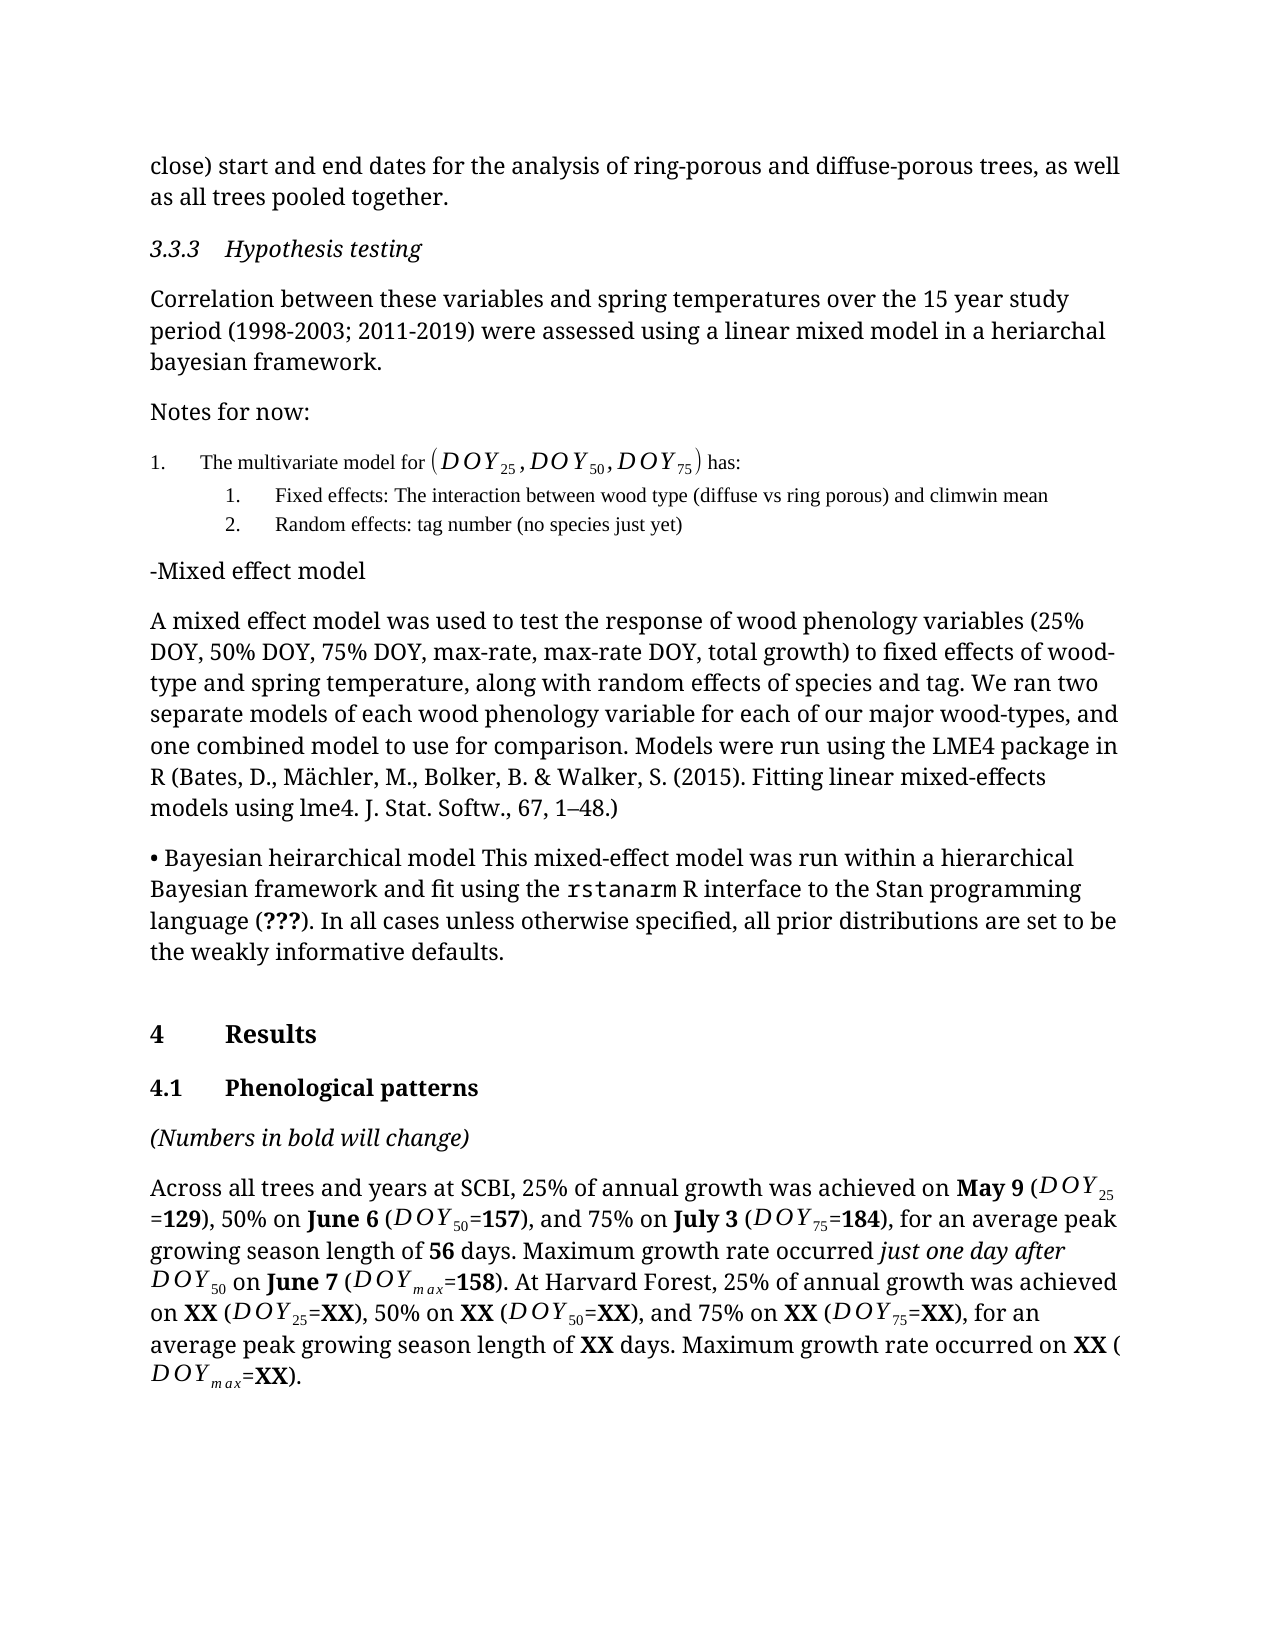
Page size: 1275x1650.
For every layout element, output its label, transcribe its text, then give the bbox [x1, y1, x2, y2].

text -Mixed effect model [150, 555, 1125, 586]
subtitle 4 Results [150, 1017, 1125, 1051]
text Correlation between these variables and spring temperatures over the 15 year study period (1998-2003; 2011-2019) were assessed using a linear mixed model in a heriarchal bayesian framework. [150, 283, 1125, 377]
text Across all trees and years at SCBI, 25% of annual growth was achieved on May 9 (=129), 50% on June 6 (=157), and 75% on July 3 (=184), for an average peak growing season length of 56 days. Maximum growth rate occurred just one day after on June 7 (=158). At Harvard Forest, 25% of annual growth was achieved on XX (=XX), 50% on XX (=XX), and 75% on XX (=XX), for an average peak growing season length of XX days. Maximum growth rate occurred on XX (=XX). [150, 1172, 1125, 1391]
text A mixed effect model was used to test the response of wood phenology variables (25% DOY, 50% DOY, 75% DOY, max-rate, max-rate DOY, total growth) to fixed effects of wood-type and spring temperature, along with random effects of species and tag. We ran two separate models of each wood phenology variable for each of our major wood-types, and one combined model to use for comparison. Models were run using the LME4 package in R (Bates, D., Mächler, M., Bolker, B. & Walker, S. (2015). Fitting linear mixed‐effects models using lme4. J. Stat. Softw., 67, 1–48.) [150, 605, 1125, 823]
subtitle 4.1 Phenological patterns [150, 1072, 1125, 1103]
list The multivariate model for has: [150, 446, 1125, 478]
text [150, 150, 1125, 212]
list Random effects: tag number (no species just yet) [225, 512, 1125, 536]
subtitle 3.3.3 Hypothesis testing [150, 233, 1125, 264]
text (Numbers in bold will change) [150, 1122, 1125, 1153]
text Notes for now: [150, 396, 1125, 427]
text • Bayesian heirarchical model This mixed-effect model was run within a hierarchical Bayesian framework and fit using the rstanarm R interface to the Stan programming language (???). In all cases unless otherwise specified, all prior distributions are set to be the weakly informative defaults. [150, 842, 1125, 967]
list Fixed effects: The interaction between wood type (diffuse vs ring porous) and climwin mean [225, 483, 1125, 507]
